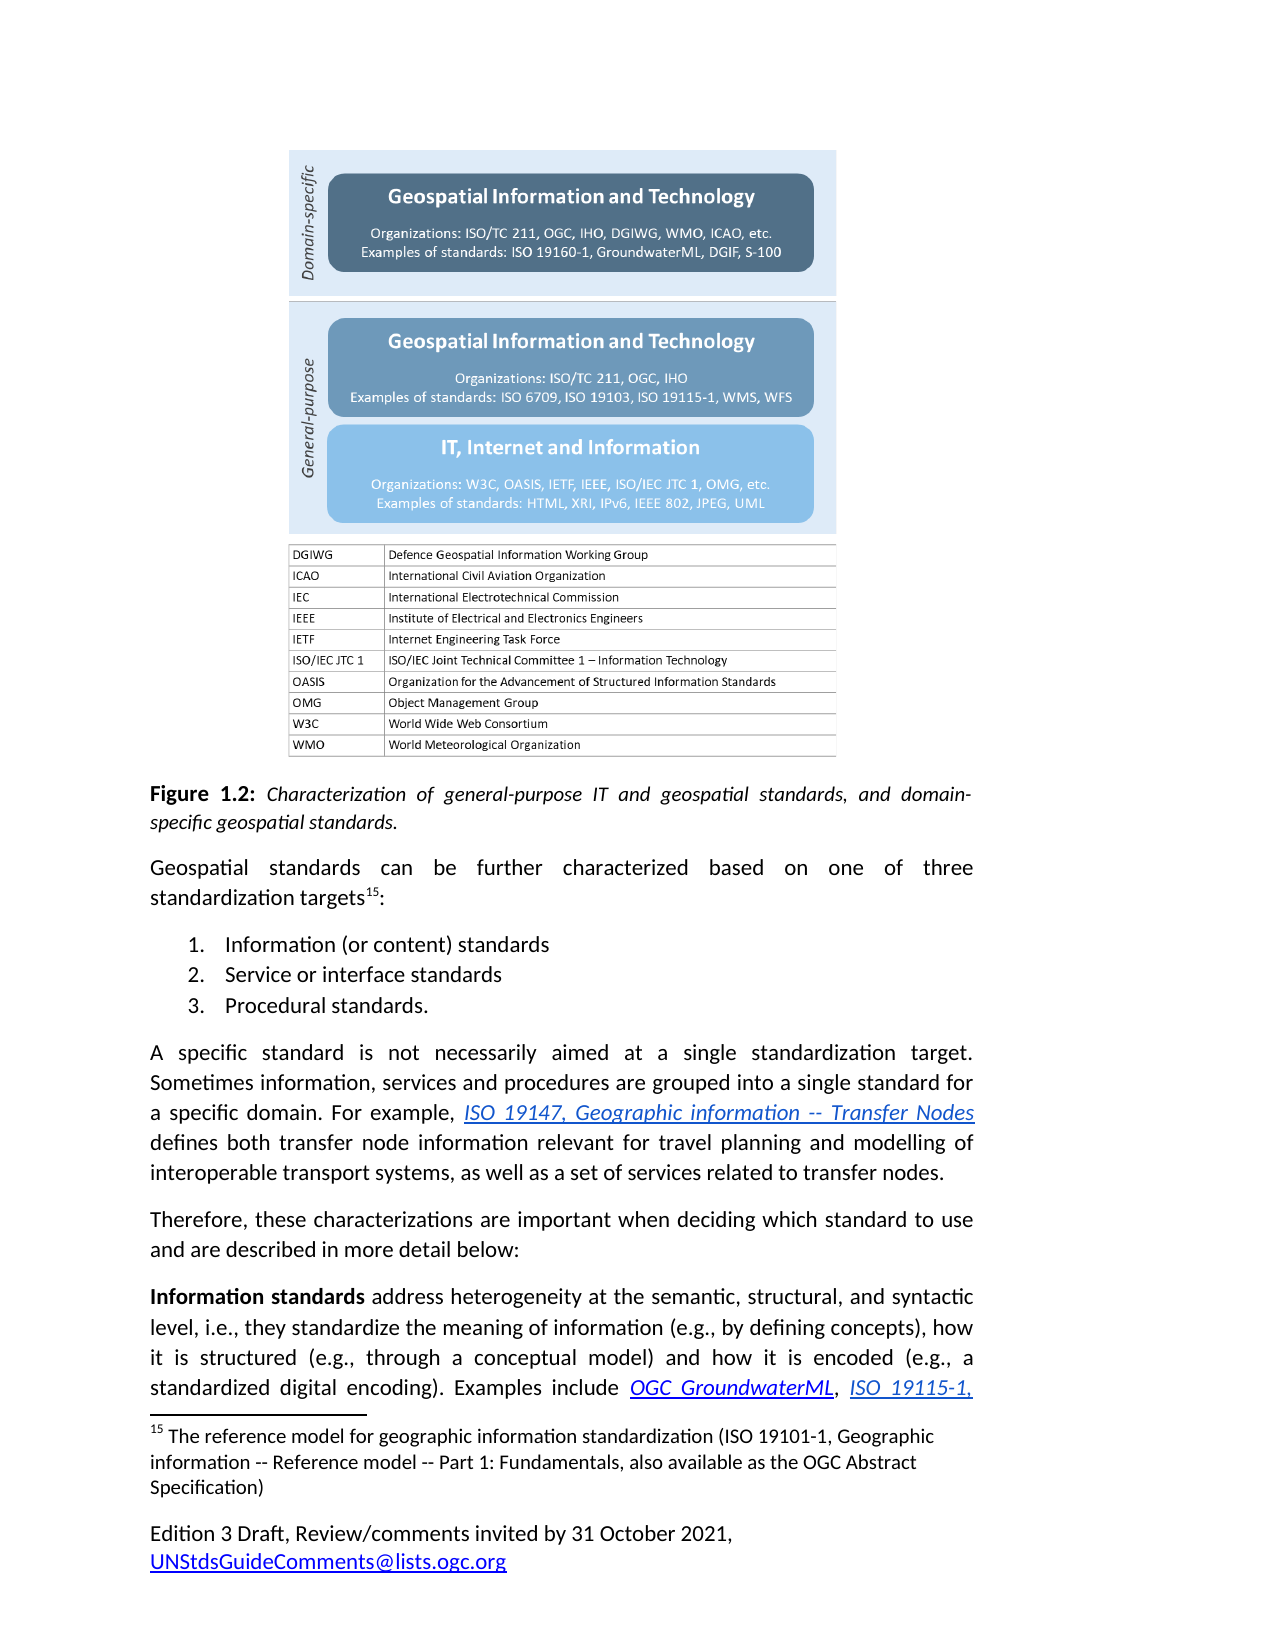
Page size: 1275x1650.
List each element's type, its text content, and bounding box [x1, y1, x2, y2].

list Procedural standards. [187, 991, 975, 1019]
text A specific standard is not necessarily aimed at a single standardization target. Sometimes information, services and procedures are grouped into a single standard for a specific domain. For example, ISO 19147, Geographic information -- Transfer Nodes defines both transfer node information relevant for travel planning and modelling of interoperable transport systems, as well as a set of services related to transfer nodes. [150, 1038, 975, 1186]
text Geospatial standards can be further characterized based on one of three standardization targets: [150, 853, 975, 911]
list Service or interface standards [187, 961, 975, 988]
list Information (or content) standards [187, 930, 975, 958]
text Figure 1.2: Characterization of general-purpose IT and geospatial standards, and domain-specific geospatial standards. [150, 779, 975, 834]
picture [288, 150, 837, 761]
text Therefore, these characterizations are important when deciding which standard to use and are described in more detail below: [150, 1205, 975, 1263]
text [150, 1282, 975, 1401]
